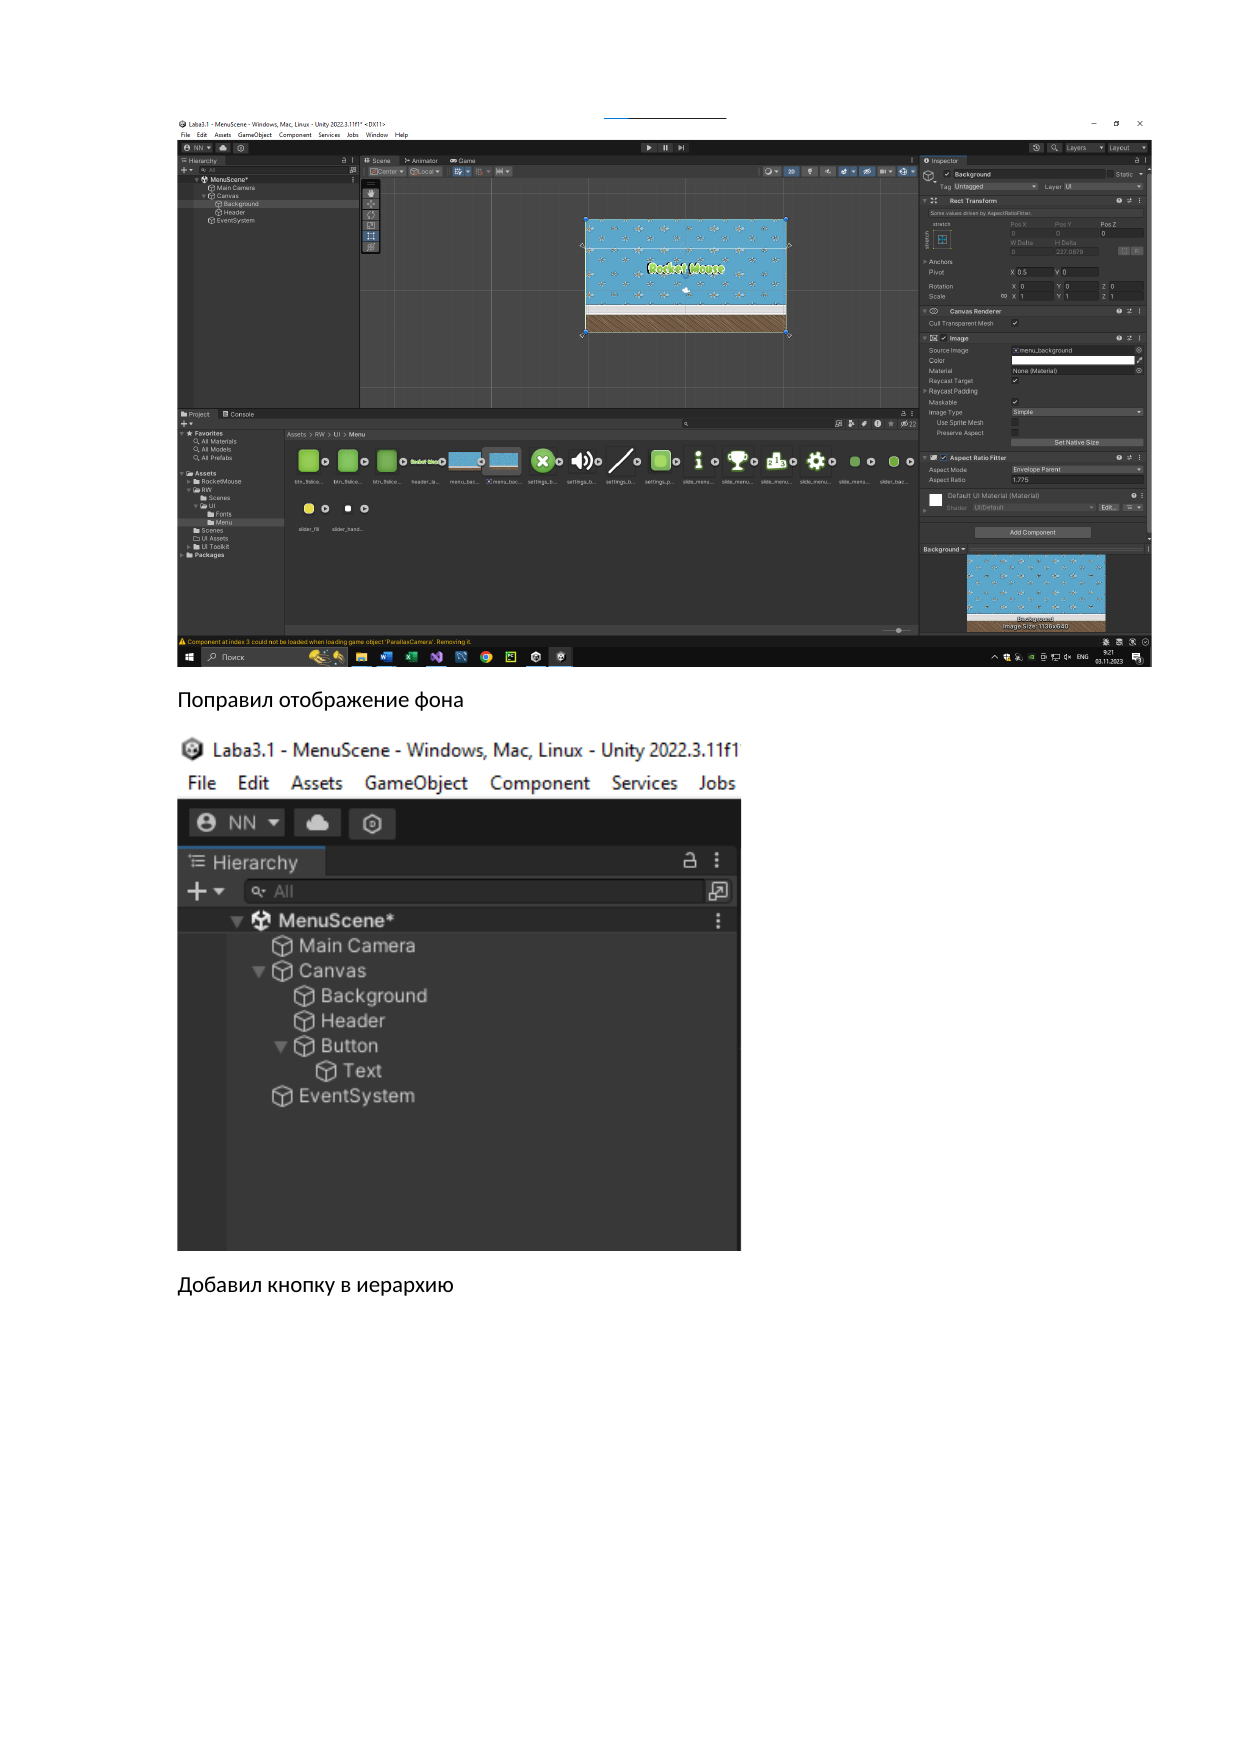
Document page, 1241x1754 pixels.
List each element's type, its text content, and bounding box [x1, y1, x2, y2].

text Добавил кнопку в иерархию [177, 1270, 1152, 1298]
text Поправил отображение фона [177, 685, 1152, 713]
picture [177, 732, 742, 1251]
picture [177, 118, 1152, 667]
